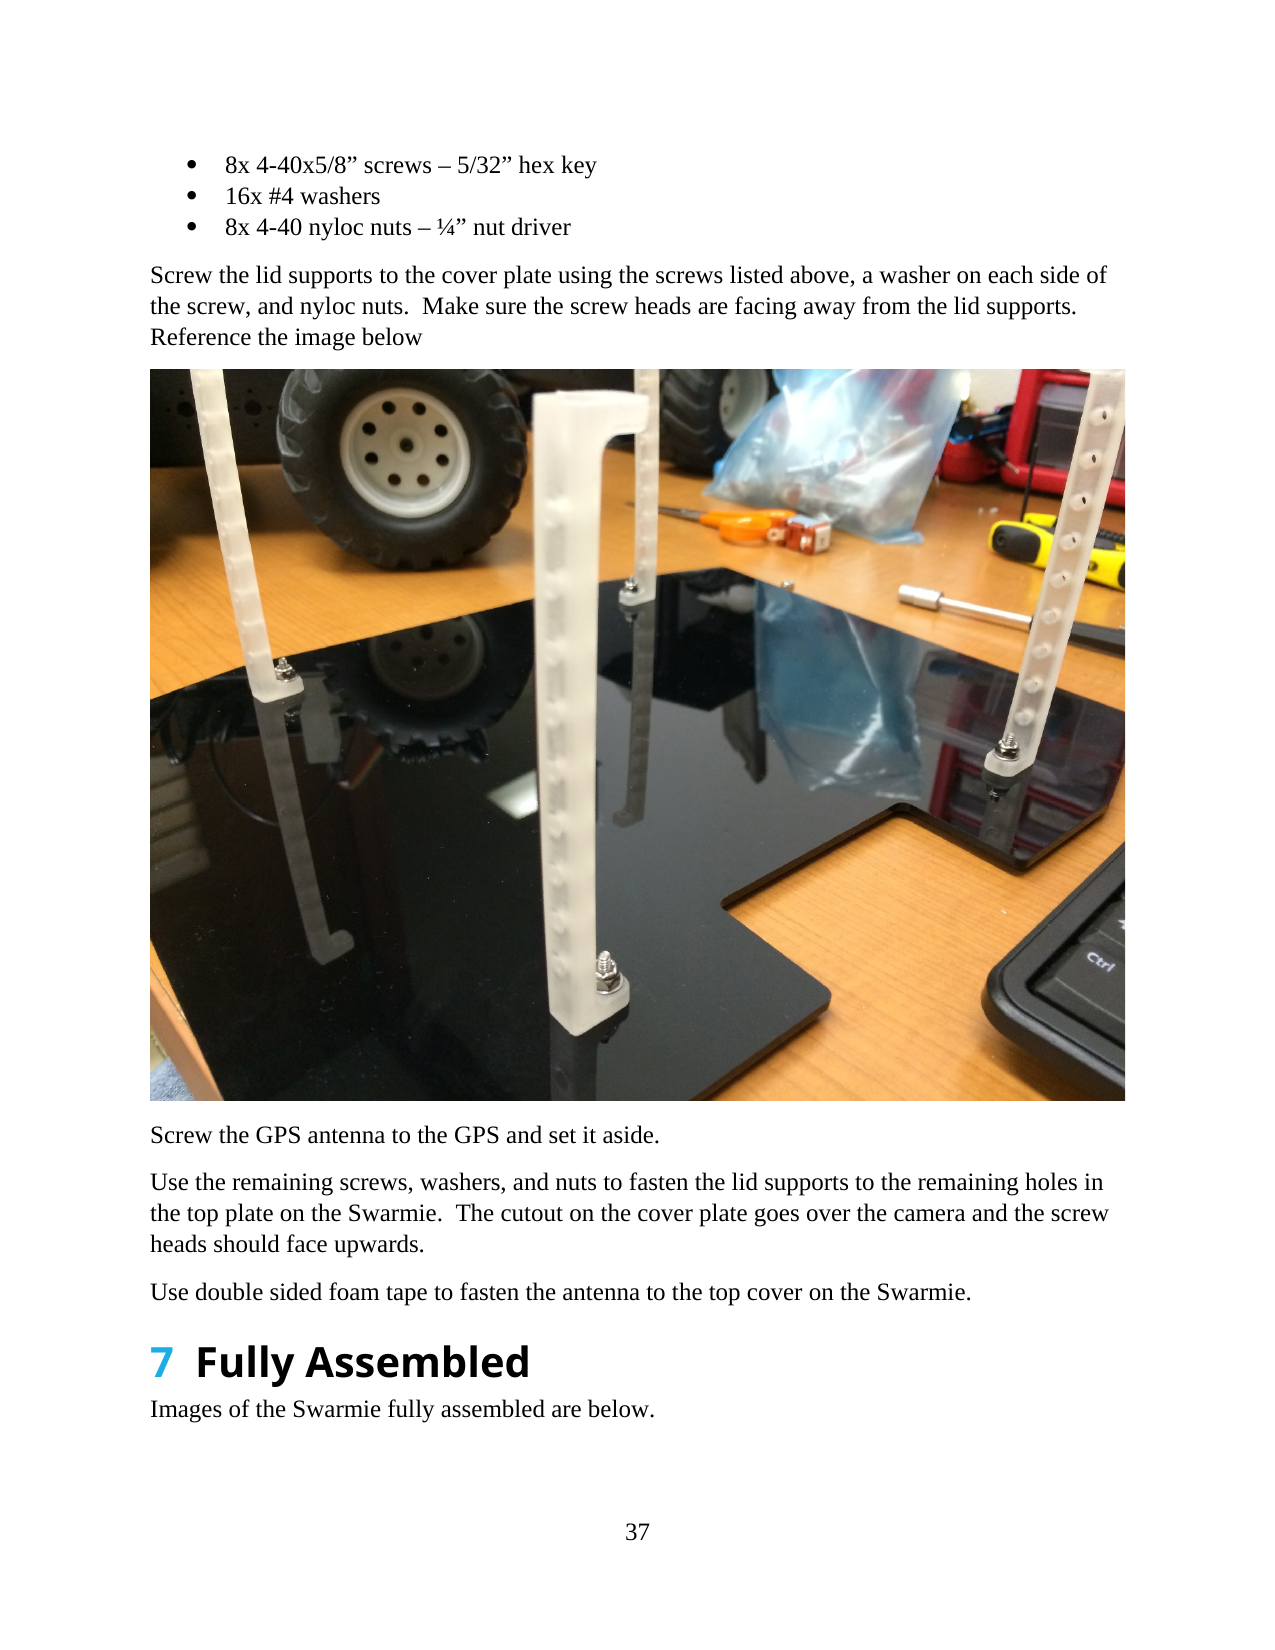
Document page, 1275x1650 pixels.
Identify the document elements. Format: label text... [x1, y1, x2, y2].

text Screw the GPS antenna to the GPS and set it aside. [150, 1120, 1125, 1148]
list 8x 4-40 nyloc nuts – ¼” nut driver [187, 212, 1125, 241]
list 8x 4-40x5/8” screws – 5/32” hex key [187, 150, 1125, 179]
text Images of the Swarmie fully assembled are below. [150, 1394, 1125, 1423]
subtitle Fully Assembled [150, 1333, 1125, 1390]
picture [150, 369, 1125, 1101]
text Use double sided foam tape to fasten the antenna to the top cover on the Swarmie. [150, 1277, 1125, 1306]
text Use the remaining screws, washers, and nuts to fasten the lid supports to the remaining holes in the top plate on the Swarmie. The cutout on the cover plate goes over the camera and the screw heads should face upwards. [150, 1167, 1125, 1258]
list 16x #4 washers [187, 181, 1125, 210]
text Screw the lid supports to the cover plate using the screws listed above, a washer on each side of the screw, and nyloc nuts. Make sure the screw heads are facing away from the lid supports. Reference the image below [150, 260, 1125, 351]
